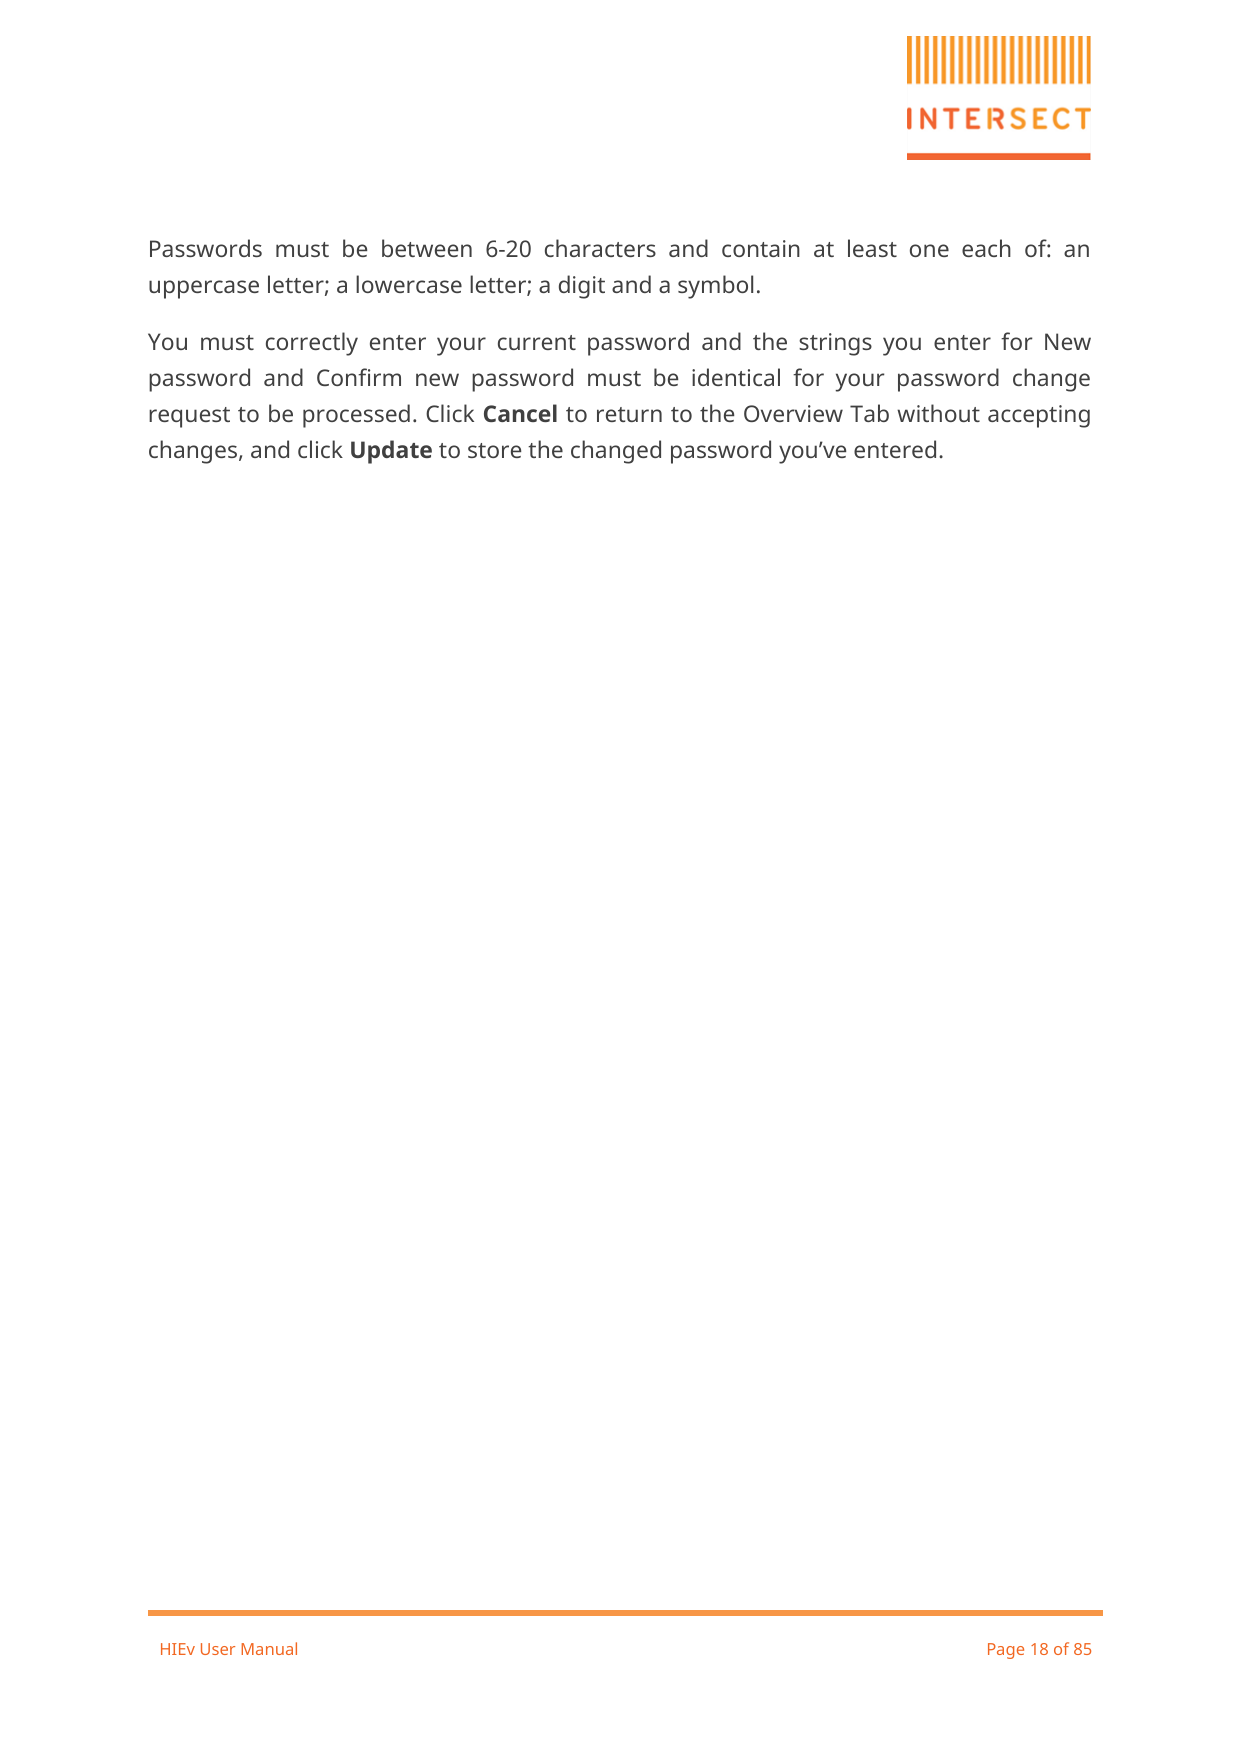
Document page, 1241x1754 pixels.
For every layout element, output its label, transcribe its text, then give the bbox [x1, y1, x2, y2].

text Passwords must be between 6-20 characters and contain at least one each of: an uppercase letter; a lowercase letter; a digit and a symbol. [148, 233, 1092, 301]
text You must correctly enter your current password and the strings you enter for New password and Confirm new password must be identical for your password change request to be processed. Click Cancel to return to the Overview Tab without accepting changes, and click Update to store the changed password you’ve entered. [148, 326, 1092, 465]
picture [905, 34, 1093, 162]
